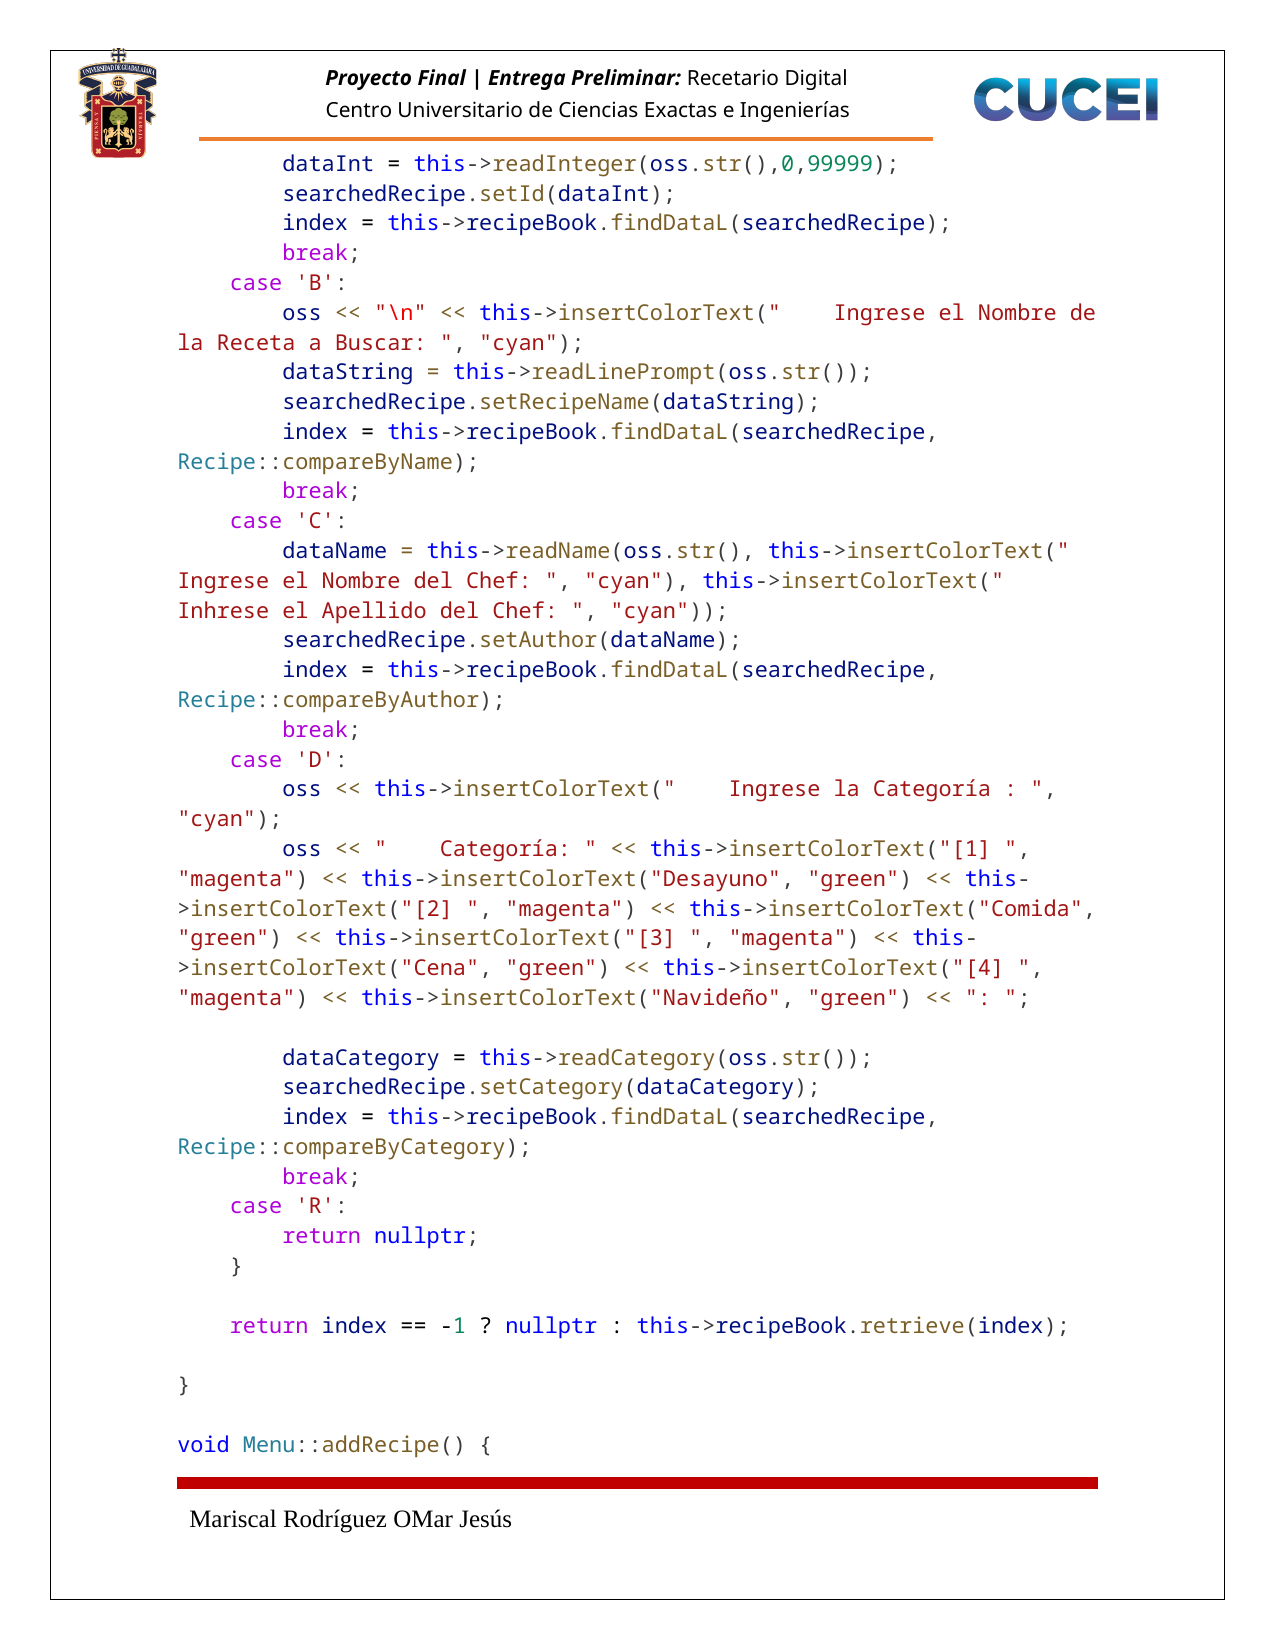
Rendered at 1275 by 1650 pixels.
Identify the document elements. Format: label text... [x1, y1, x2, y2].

text dataCategory = this->readCategory(oss.str()); [177, 1041, 1098, 1071]
text index = this->recipeBook.findDataL(searchedRecipe, Recipe::compareByCategory); [177, 1101, 1098, 1161]
text return index == -1 ? nullptr : this->recipeBook.retrieve(index); [177, 1309, 1098, 1339]
text } [177, 1250, 1098, 1280]
text return nullptr; [177, 1220, 1098, 1250]
text } [177, 1369, 1098, 1399]
text searchedRecipe.setId(dataInt); [177, 177, 1098, 207]
text index = this->recipeBook.findDataL(searchedRecipe, Recipe::compareByAuthor); [177, 654, 1098, 714]
text index = this->recipeBook.findDataL(searchedRecipe, Recipe::compareByName); [177, 416, 1098, 475]
text void Menu::addRecipe() { [177, 1429, 1098, 1458]
text case 'D': [177, 743, 1098, 773]
text case 'C': [177, 505, 1098, 535]
text oss << " Categoría: " << this->insertColorText("[1] ", "magenta") << this->insertColorText("Desayuno", "green") << this->insertColorText("[2] ", "magenta") << this->insertColorText("Comida", "green") << this->insertColorText("[3] ", "magenta") << this->insertColorText("Cena", "green") << this->insertColorText("[4] ", "magenta") << this->insertColorText("Navideño", "green") << ": "; [177, 833, 1098, 1012]
text break; [177, 1161, 1098, 1190]
text dataString = this->readLinePrompt(oss.str()); [177, 356, 1098, 386]
picture [78, 48, 157, 158]
text break; [177, 237, 1098, 267]
text searchedRecipe.setRecipeName(dataString); [177, 386, 1098, 416]
text dataName = this->readName(oss.str(), this->insertColorText(" Ingrese el Nombre del Chef: ", "cyan"), this->insertColorText(" Inhrese el Apellido del Chef: ", "cyan")); [177, 535, 1098, 624]
text oss << "\n" << this->insertColorText(" Ingrese el Nombre de la Receta a Buscar: ", "cyan"); [177, 297, 1098, 356]
text break; [177, 475, 1098, 505]
text case 'R': [177, 1190, 1098, 1220]
text searchedRecipe.setCategory(dataCategory); [177, 1071, 1098, 1101]
text searchedRecipe.setAuthor(dataName); [177, 624, 1098, 654]
text break; [177, 714, 1098, 743]
text dataInt = this->readInteger(oss.str(),0,99999); [177, 148, 1098, 177]
picture [967, 64, 1191, 123]
text oss << this->insertColorText(" Ingrese la Categoría : ", "cyan"); [177, 773, 1098, 833]
text case 'B': [177, 267, 1098, 297]
text index = this->recipeBook.findDataL(searchedRecipe); [177, 207, 1098, 237]
